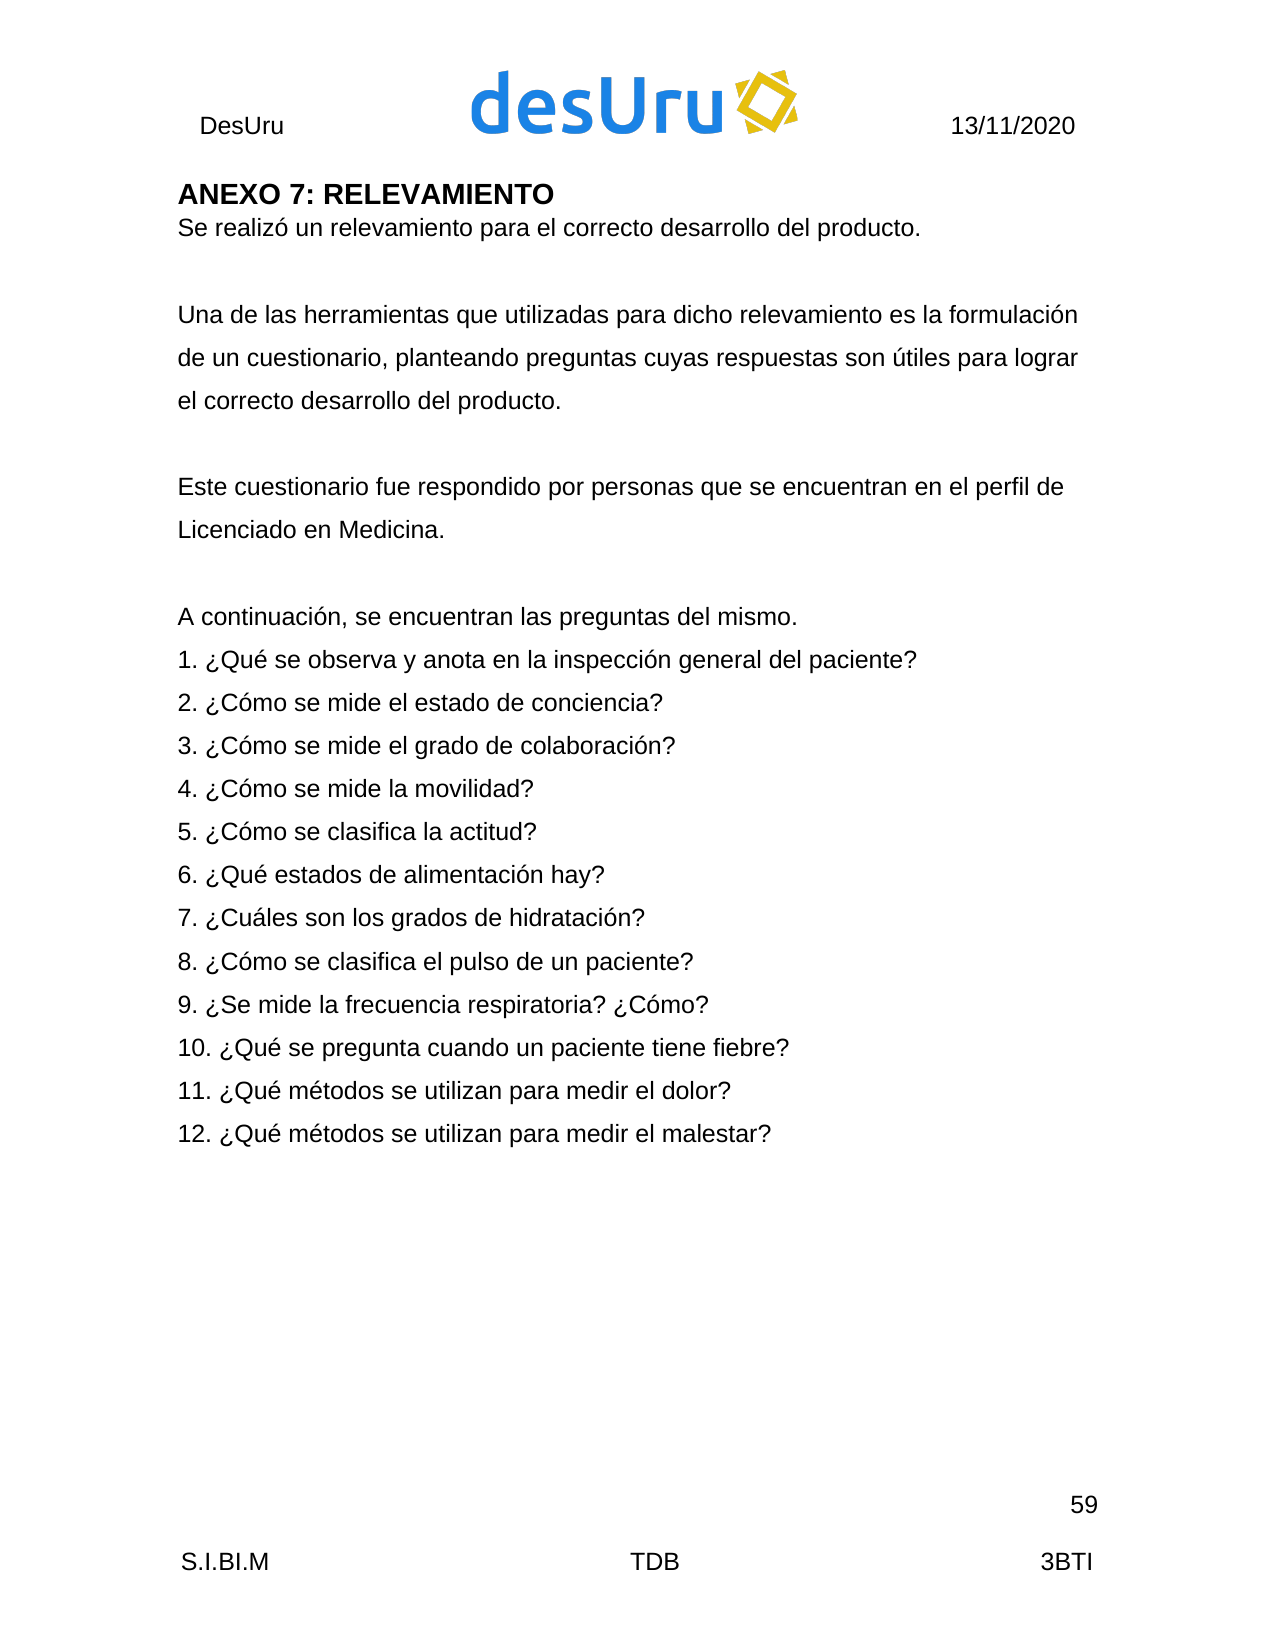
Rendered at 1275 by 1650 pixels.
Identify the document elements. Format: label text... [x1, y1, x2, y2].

text 8. ¿Cómo se clasifica el pulso de un paciente? [177, 946, 1098, 975]
text A continuación, se encuentran las preguntas del mismo. [177, 601, 1098, 630]
text 12. ¿Qué métodos se utilizan para medir el malestar? [177, 1119, 1098, 1148]
text 4. ¿Cómo se mide la movilidad? [177, 774, 1098, 803]
picture [471, 70, 798, 134]
text Una de las herramientas que utilizadas para dicho relevamiento es la formulación de un cuestionario, planteando preguntas cuyas respuestas son útiles para lograr el correcto desarrollo del producto. [177, 299, 1098, 414]
text Este cuestionario fue respondido por personas que se encuentran en el perfil de Licenciado en Medicina. [177, 472, 1098, 544]
text 3. ¿Cómo se mide el grado de colaboración? [177, 731, 1098, 759]
text 11. ¿Qué métodos se utilizan para medir el dolor? [177, 1076, 1098, 1104]
text ANEXO 7: RELEVAMIENTO [177, 177, 1098, 211]
text 7. ¿Cuáles son los grados de hidratación? [177, 903, 1098, 932]
text Se realizó un relevamiento para el correcto desarrollo del producto. [177, 213, 1098, 242]
text 1. ¿Qué se observa y anota en la inspección general del paciente? [177, 644, 1098, 673]
text 10. ¿Qué se pregunta cuando un paciente tiene fiebre? [177, 1033, 1098, 1061]
text 9. ¿Se mide la frecuencia respiratoria? ¿Cómo? [177, 989, 1098, 1018]
text 6. ¿Qué estados de alimentación hay? [177, 860, 1098, 889]
text 5. ¿Cómo se clasifica la actitud? [177, 817, 1098, 846]
text 2. ¿Cómo se mide el estado de conciencia? [177, 688, 1098, 716]
